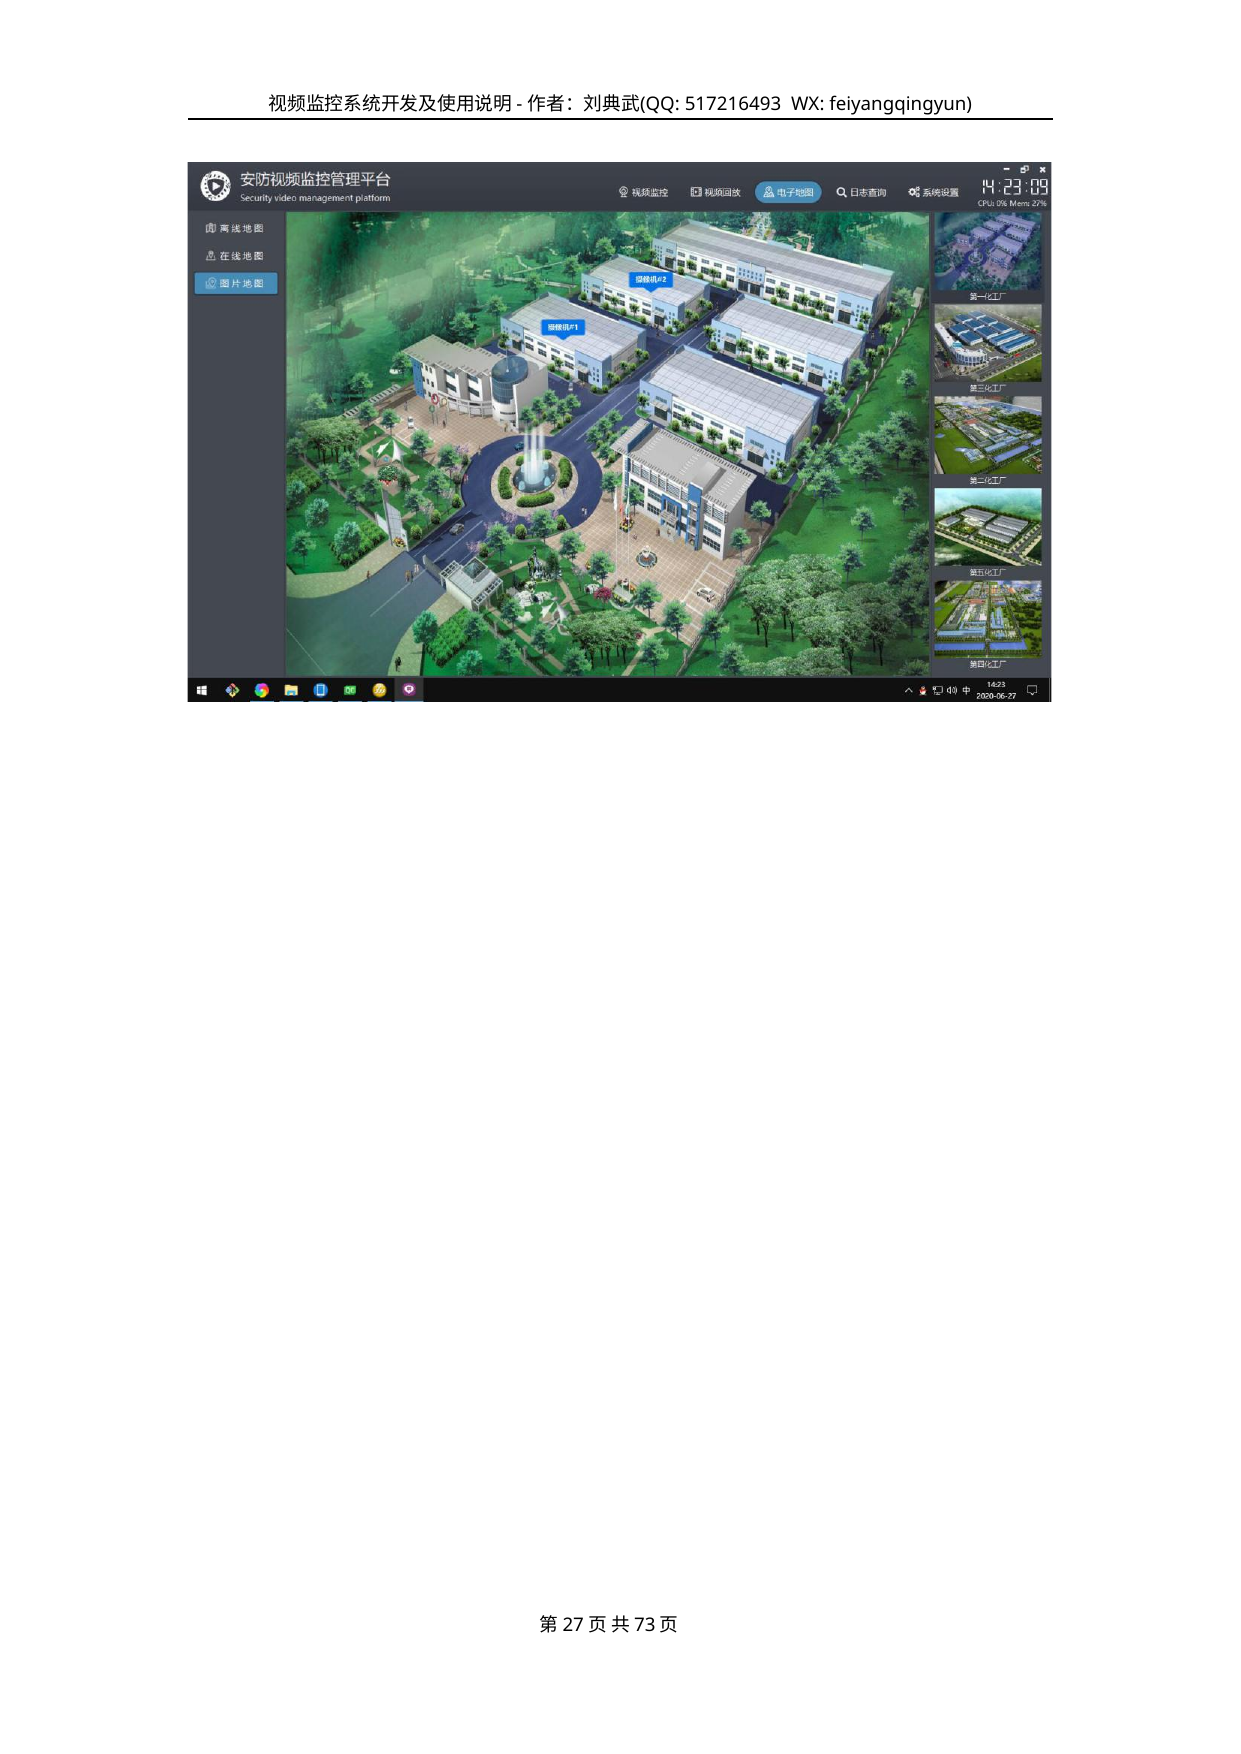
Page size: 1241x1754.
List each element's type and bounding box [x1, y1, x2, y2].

picture [187, 162, 1052, 702]
